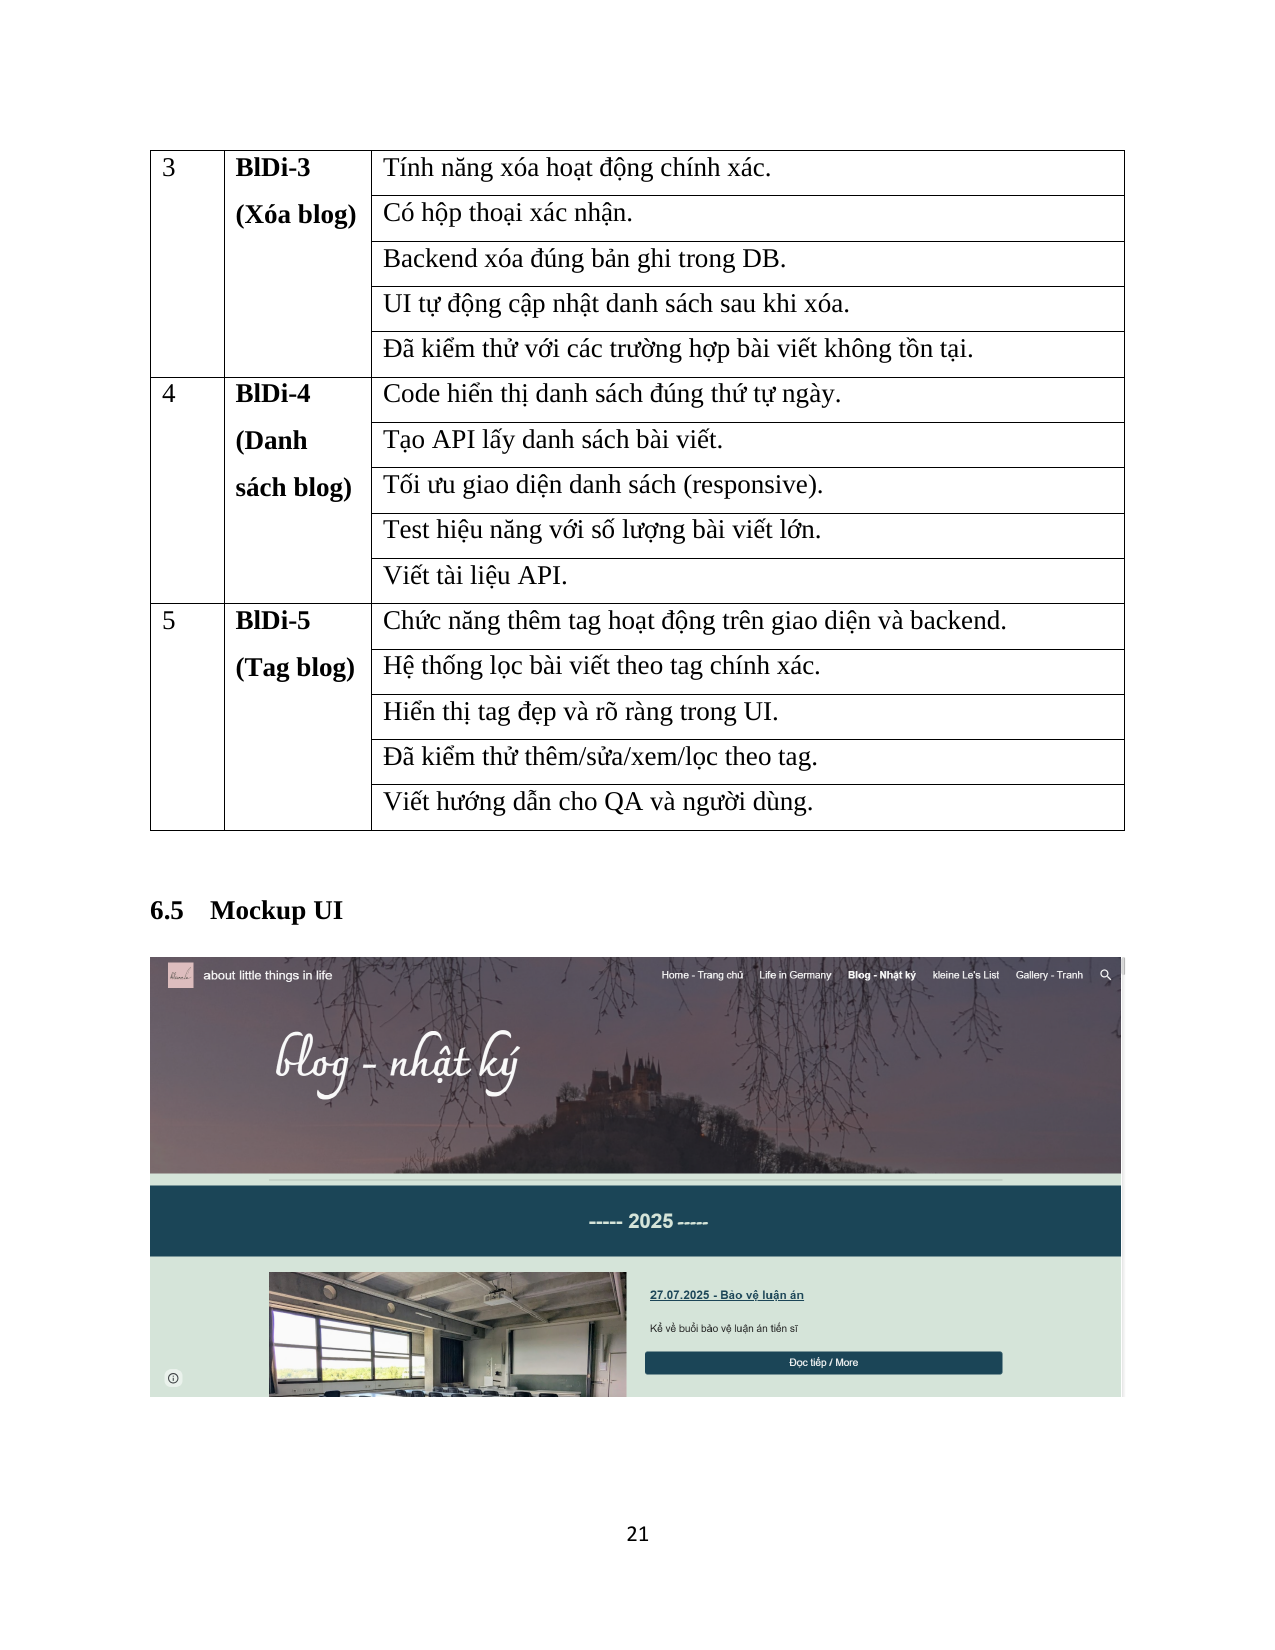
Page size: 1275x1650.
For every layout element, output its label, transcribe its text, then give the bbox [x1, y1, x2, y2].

table_cell BlDi-3 (Xóa blog) [225, 151, 371, 377]
picture [150, 957, 1125, 1397]
table_cell Viết hướng dẫn cho QA và người dùng. [372, 785, 1124, 830]
table_cell Hiển thị tag đẹp và rõ ràng trong UI. [372, 695, 1124, 739]
table_cell Chức năng thêm tag hoạt động trên giao diện và backend. [372, 604, 1124, 648]
table_cell UI tự động cập nhật danh sách sau khi xóa. [372, 287, 1124, 331]
table_cell Test hiệu năng với số lượng bài viết lớn. [372, 514, 1124, 558]
table_cell Tính năng xóa hoạt động chính xác. [372, 151, 1124, 195]
subtitle Mockup UI [150, 894, 1125, 925]
table_cell Đã kiểm thử thêm/sửa/xem/lọc theo tag. [372, 740, 1124, 784]
table_cell Hệ thống lọc bài viết theo tag chính xác. [372, 650, 1124, 694]
table_cell Có hộp thoại xác nhận. [372, 196, 1124, 241]
table_cell Đã kiểm thử với các trường hợp bài viết không tồn tại. [372, 332, 1124, 377]
table_cell Tối ưu giao diện danh sách (responsive). [372, 468, 1124, 512]
table_cell Viết tài liệu API. [372, 559, 1124, 603]
table_cell Tạo API lấy danh sách bài viết. [372, 423, 1124, 467]
table_cell BlDi-4 (Danh sách blog) [225, 378, 371, 603]
table_cell 3 [151, 151, 224, 377]
table_cell BlDi-5 (Tag blog) [225, 604, 371, 830]
table_cell Code hiển thị danh sách đúng thứ tự ngày. [372, 378, 1124, 422]
table_cell 5 [151, 604, 224, 830]
table_cell 4 [151, 378, 224, 603]
table_cell Backend xóa đúng bản ghi trong DB. [372, 242, 1124, 286]
